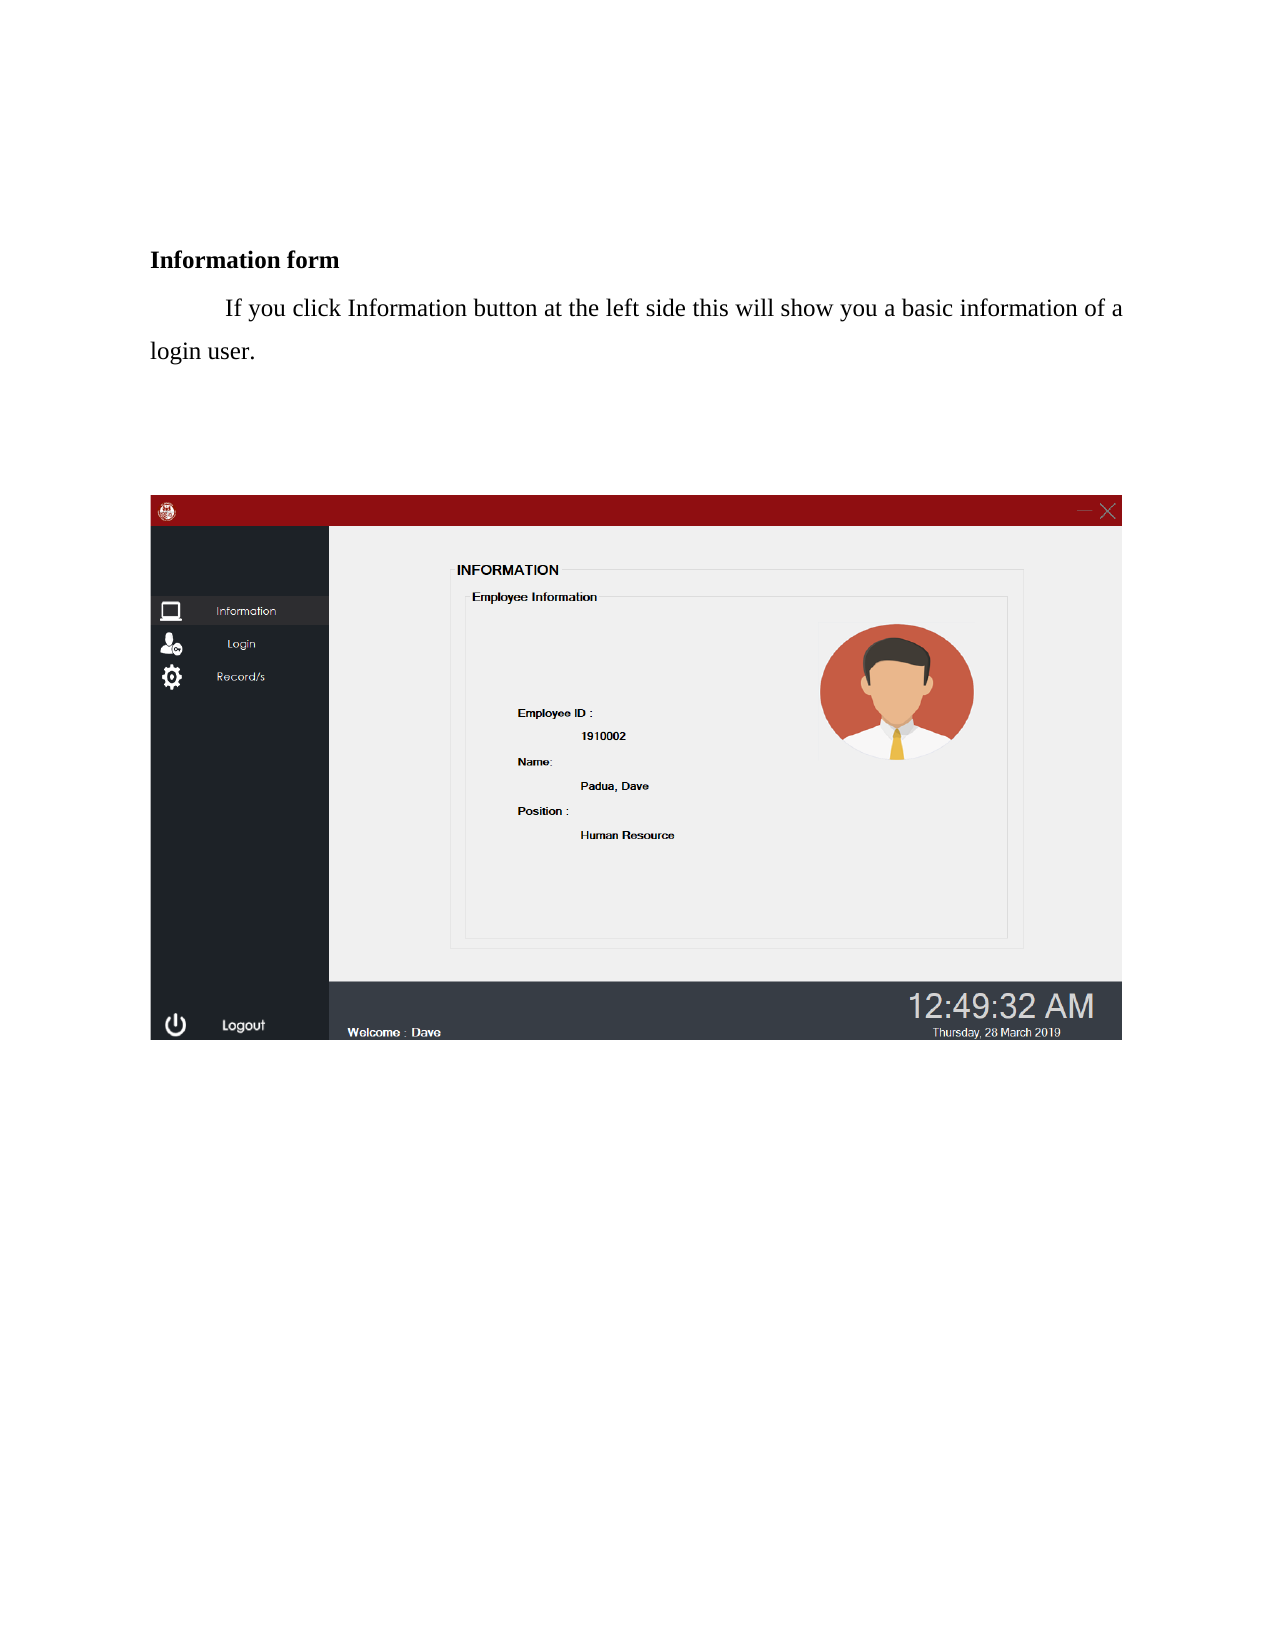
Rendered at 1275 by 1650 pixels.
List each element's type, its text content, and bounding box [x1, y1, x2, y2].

text Information form [150, 245, 1125, 274]
text If you click Information button at the left side this will show you a basic information of a login user. [150, 293, 1125, 365]
picture [150, 495, 1122, 1039]
